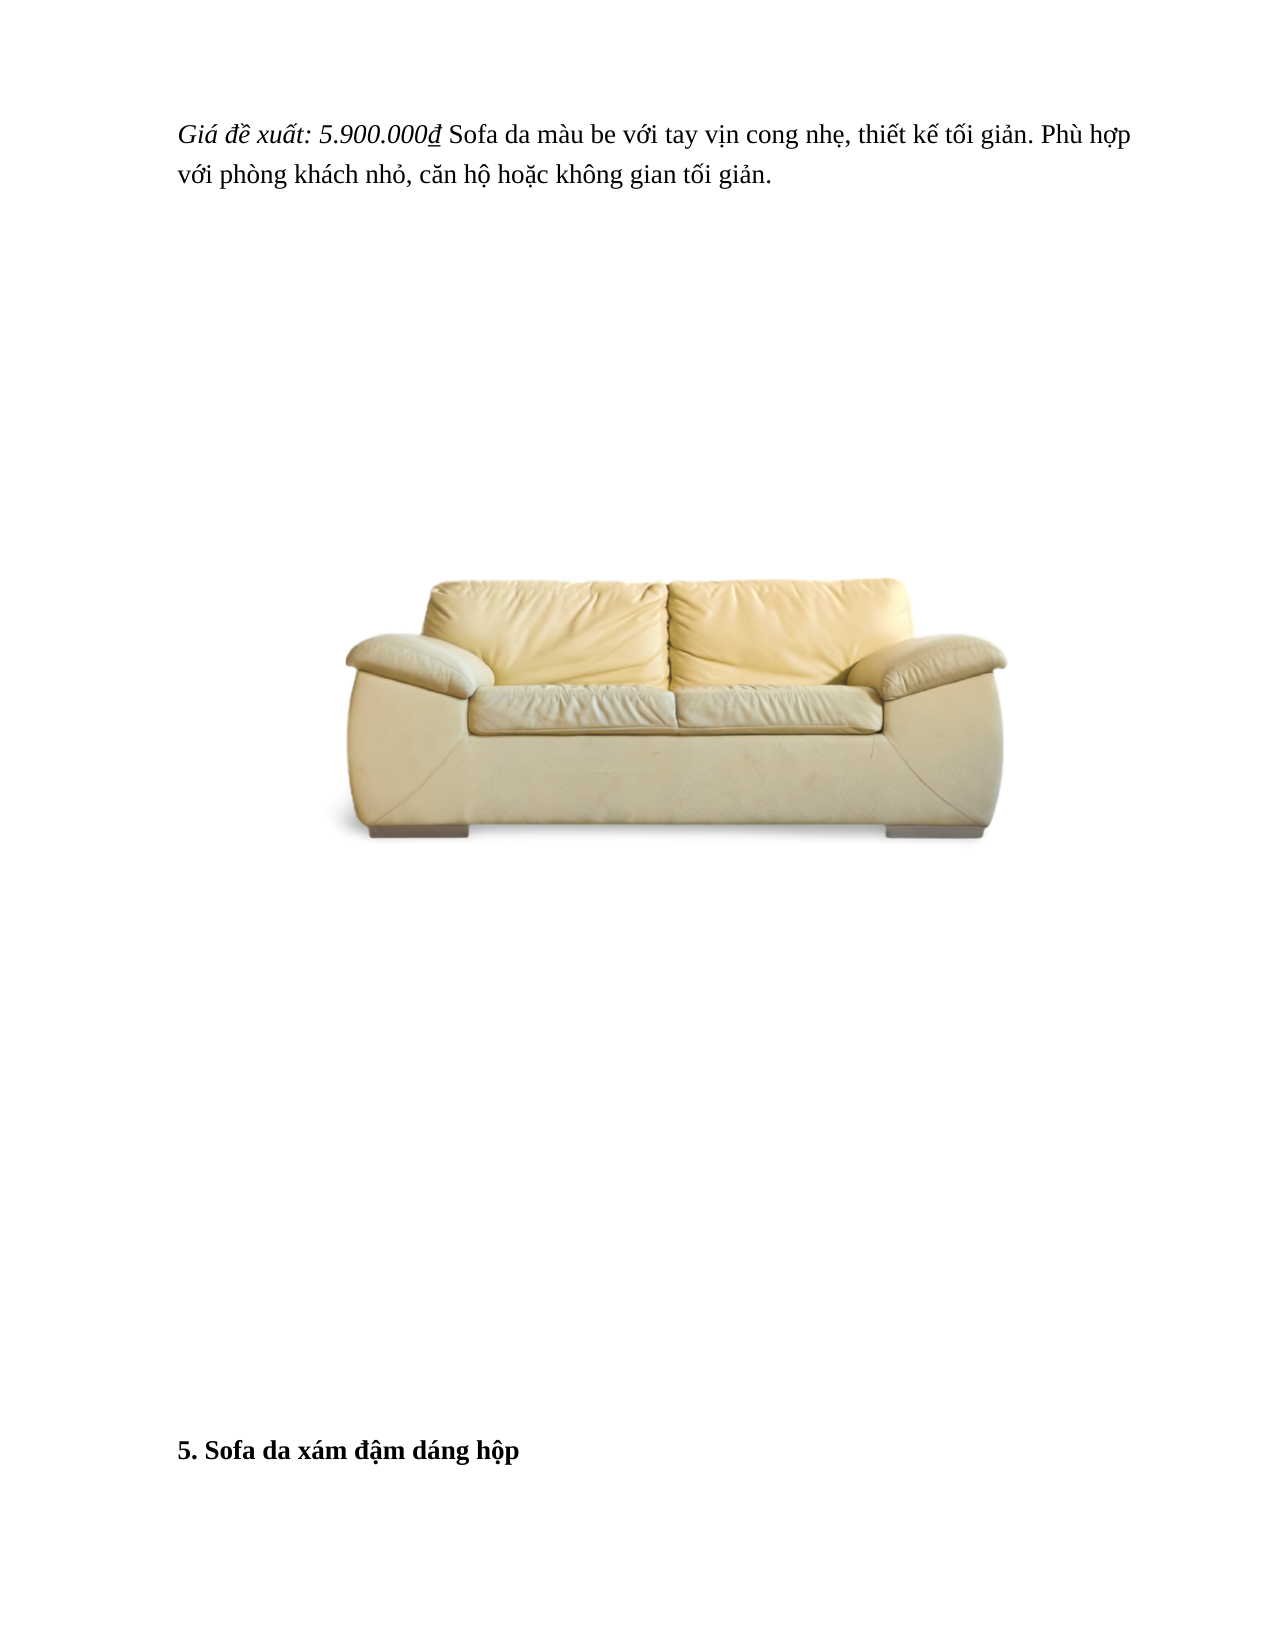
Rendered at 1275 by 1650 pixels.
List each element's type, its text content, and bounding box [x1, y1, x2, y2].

text Giá đề xuất: 5.900.000₫ Sofa da màu be với tay vịn cong nhẹ, thiết kế tối giản. Phù hợp với phòng khách nhỏ, căn hộ hoặc không gian tối giản. [177, 118, 1157, 190]
text 5. Sofa da xám đậm dáng hộp [177, 1434, 1157, 1465]
picture [177, 223, 1157, 1204]
